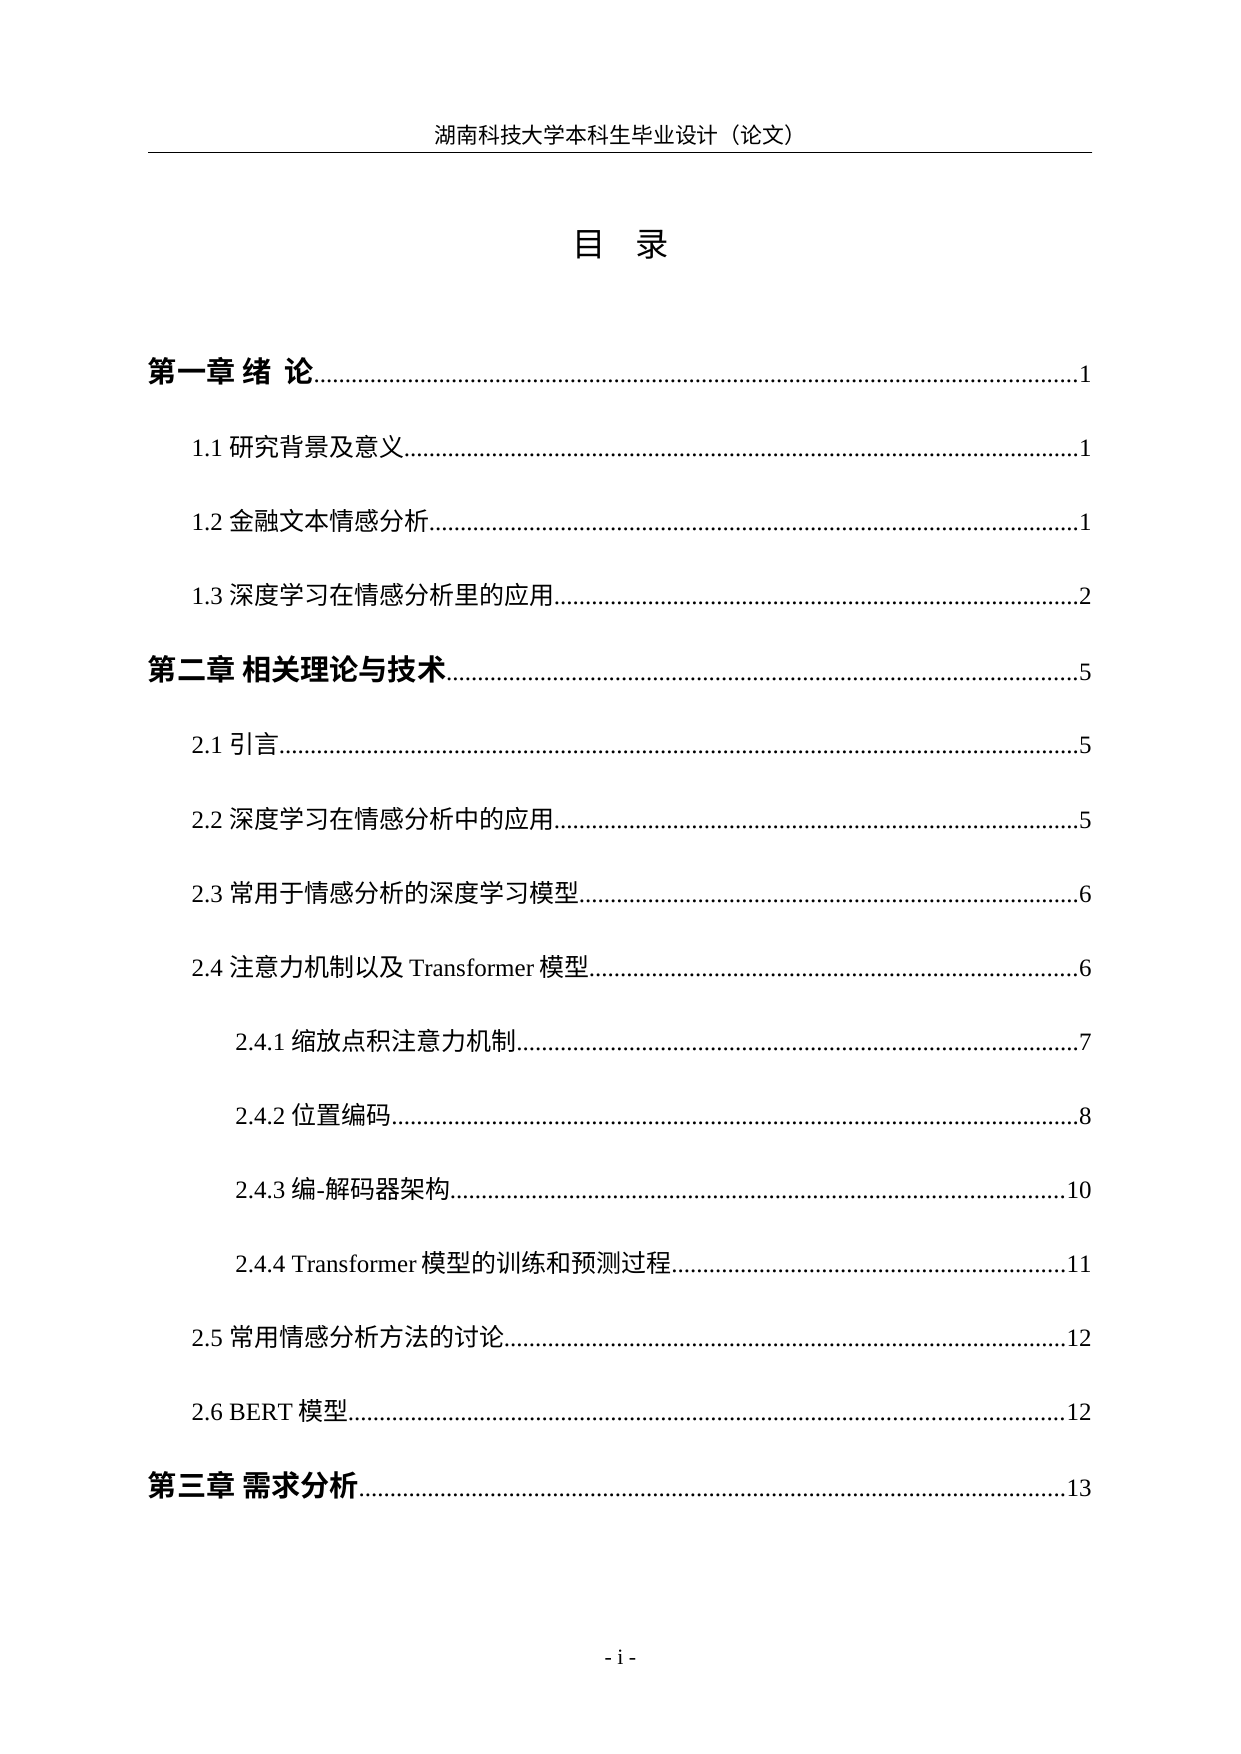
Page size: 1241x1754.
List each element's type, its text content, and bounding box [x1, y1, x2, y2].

text 2.4.4 Transformer模型的训练和预测过程 11 [235, 1229, 1092, 1294]
text 第三章 需求分析 13 [148, 1451, 1092, 1516]
text 1.1 研究背景及意义 1 [191, 413, 1092, 478]
text 2.1 引言 5 [191, 711, 1092, 776]
text 2.4.3 编-解码器架构 10 [235, 1155, 1092, 1220]
text 1.2 金融文本情感分析 1 [191, 487, 1092, 552]
text 1.3 深度学习在情感分析里的应用 2 [191, 561, 1092, 626]
text 2.6 BERT模型 12 [191, 1377, 1092, 1442]
text 第一章 绪 论 1 [148, 337, 1092, 402]
text 2.4.2 位置编码 8 [235, 1081, 1092, 1146]
text 2.4.1 缩放点积注意力机制 7 [235, 1007, 1092, 1072]
text 2.2 深度学习在情感分析中的应用 5 [191, 785, 1092, 850]
text 第二章 相关理论与技术 5 [148, 635, 1092, 700]
text 2.5 常用情感分析方法的讨论 12 [191, 1303, 1092, 1368]
text 2.4 注意力机制以及Transformer模型 6 [191, 933, 1092, 998]
text 2.3 常用于情感分析的深度学习模型 6 [191, 859, 1092, 924]
text 目 录 [148, 209, 1092, 274]
